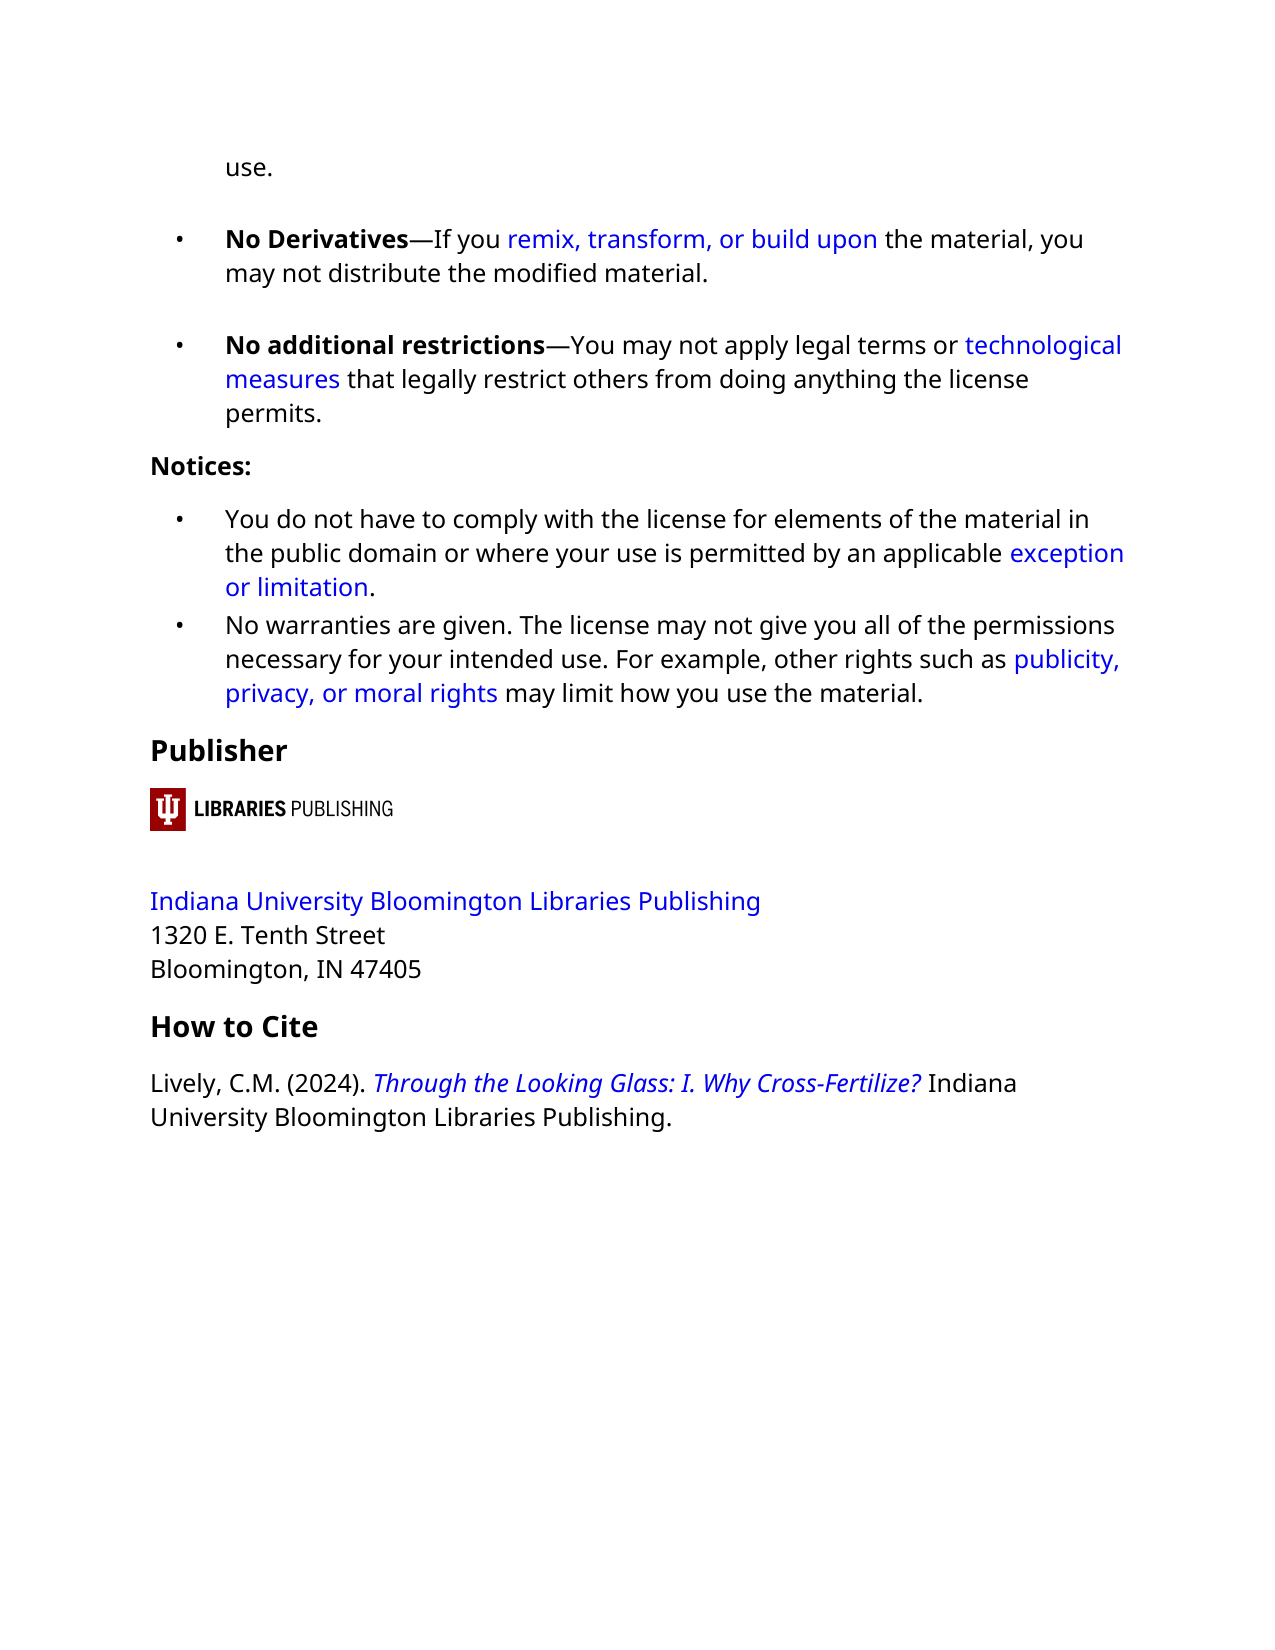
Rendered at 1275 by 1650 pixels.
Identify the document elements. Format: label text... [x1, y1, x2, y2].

list No warranties are given. The license may not give you all of the permissions necessary for your intended use. For example, other rights such as publicity, privacy, or moral rights may limit how you use the material. [175, 607, 1125, 710]
text Lively, C.M. (2024). Through the Looking Glass: I. Why Cross-Fertilize? Indiana University Bloomington Libraries Publishing. [150, 1065, 1125, 1133]
list You do not have to comply with the license for elements of the material in the public domain or where your use is permitted by an applicable exception or limitation. [175, 502, 1125, 604]
text Notices: [150, 449, 1125, 483]
text Indiana University Bloomington Libraries Publishing 1320 E. Tenth Street Bloomington, IN 47405 [150, 884, 1125, 986]
list No Derivatives—If you remix, transform, or build upon the material, you may not distribute the modified material. [175, 222, 1125, 324]
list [175, 150, 1125, 218]
subtitle How to Cite [150, 1007, 1125, 1046]
list No additional restrictions—You may not apply legal terms or technological measures that legally restrict others from doing anything the license permits. [175, 328, 1125, 430]
picture [150, 788, 445, 831]
subtitle Publisher [150, 731, 1125, 770]
